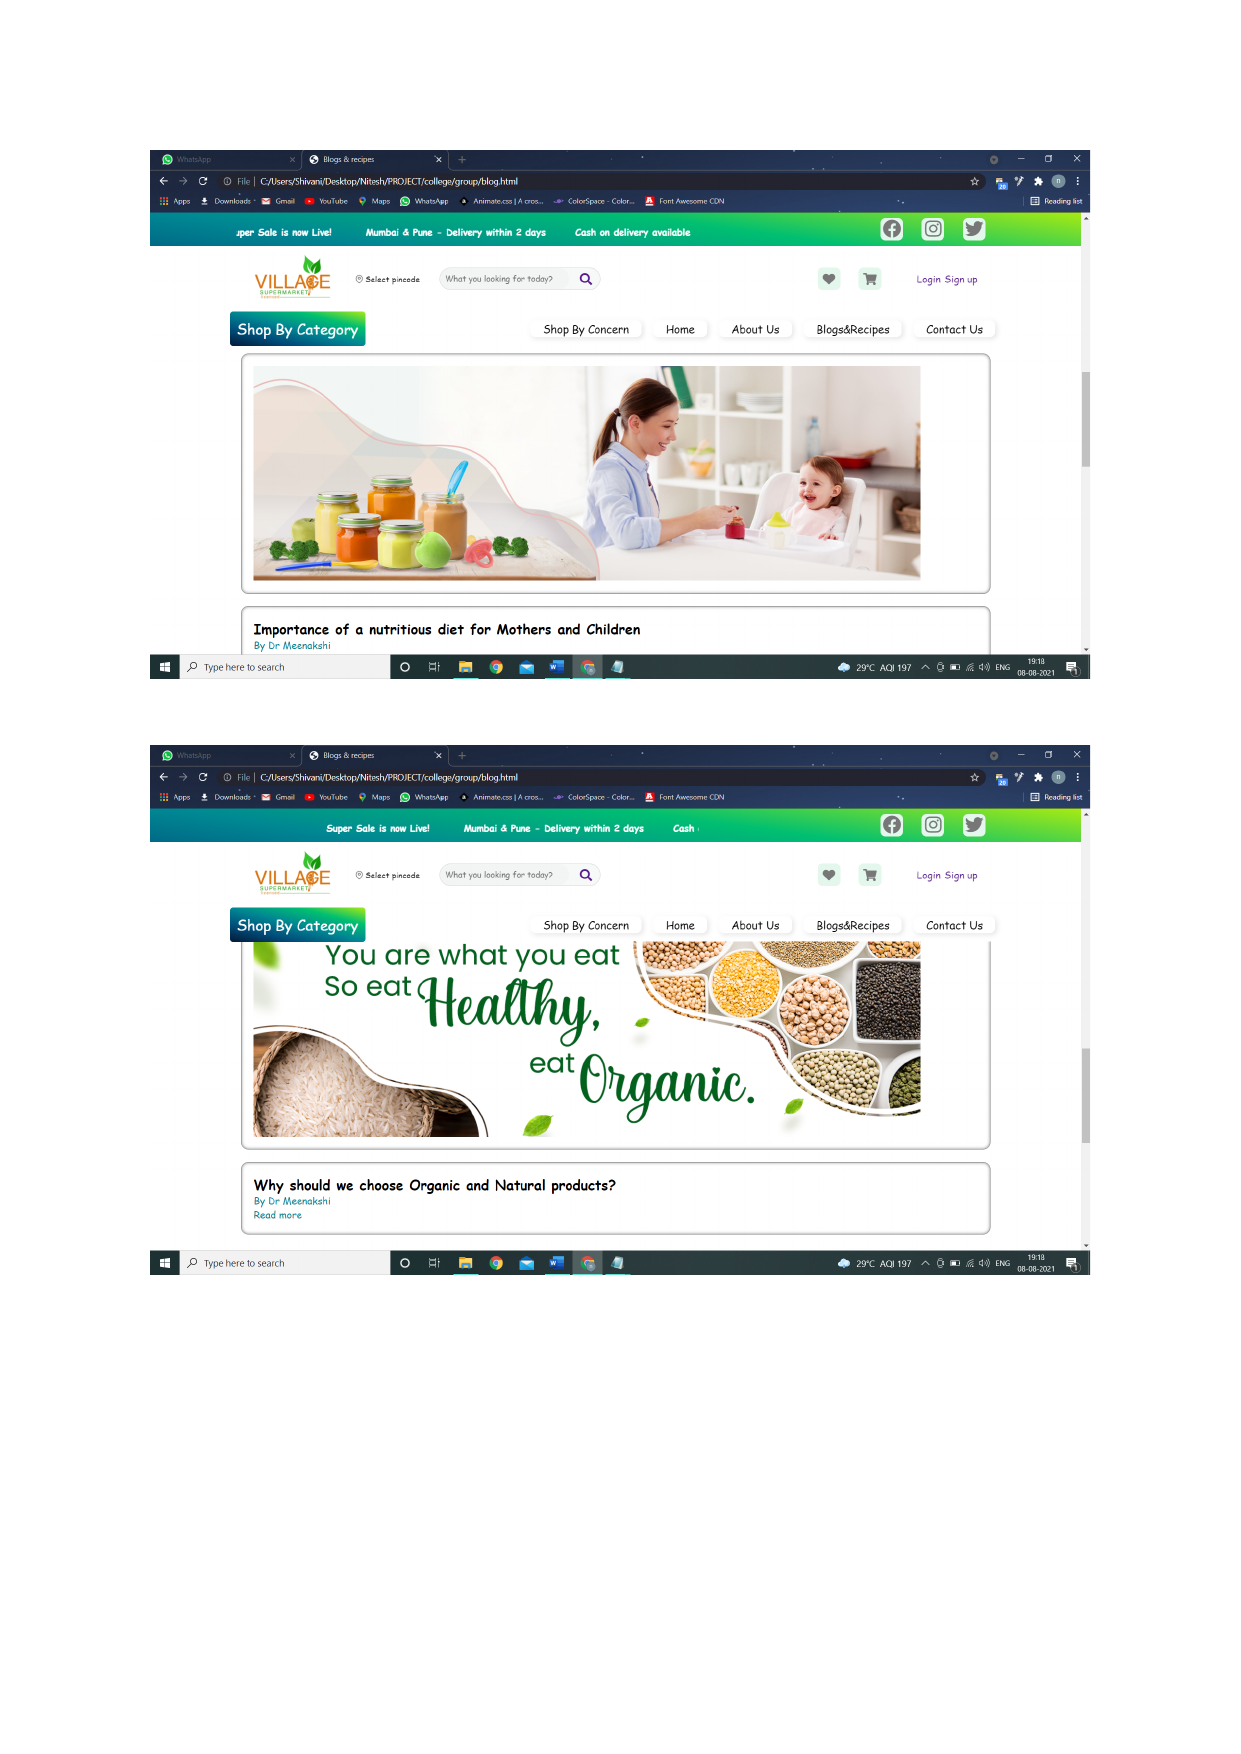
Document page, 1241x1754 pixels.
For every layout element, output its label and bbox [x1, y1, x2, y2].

picture [150, 150, 1091, 679]
picture [150, 745, 1091, 1275]
